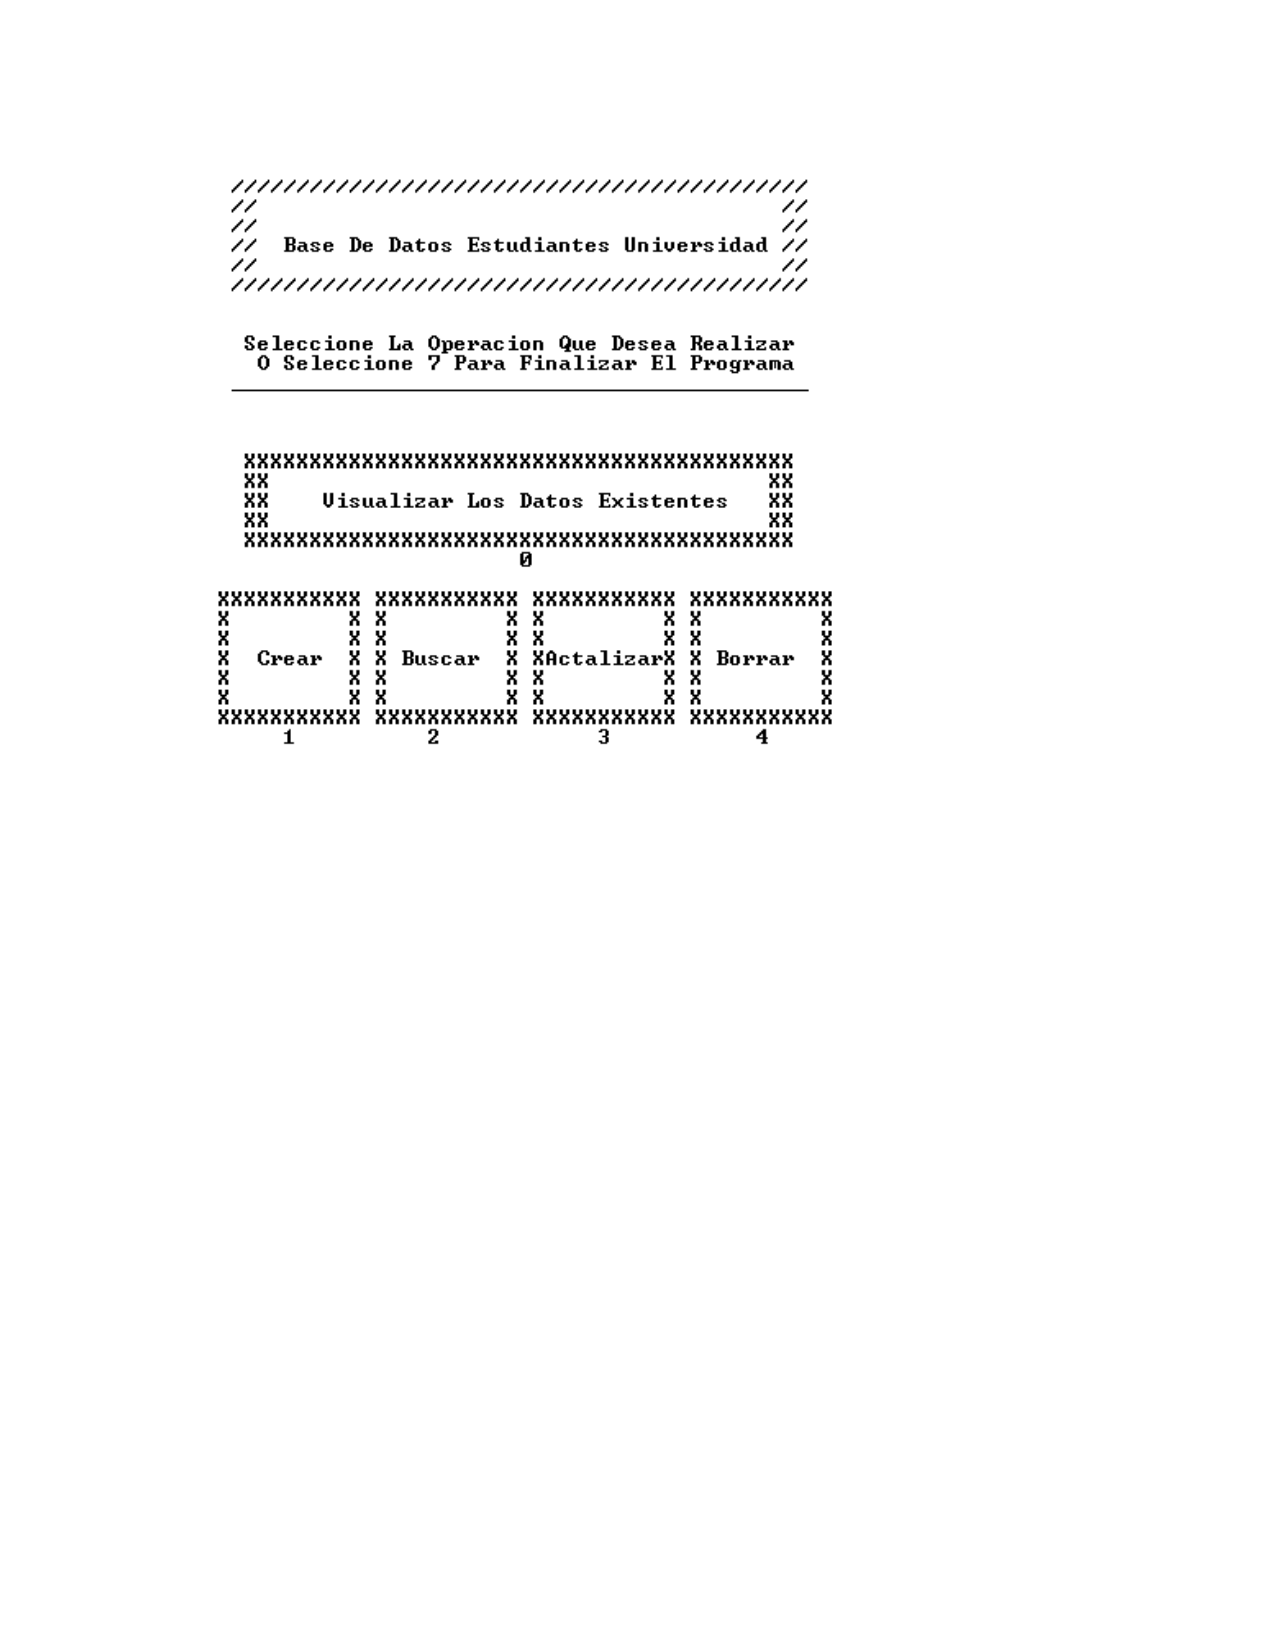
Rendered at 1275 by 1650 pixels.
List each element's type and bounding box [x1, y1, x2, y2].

picture [177, 147, 1032, 811]
